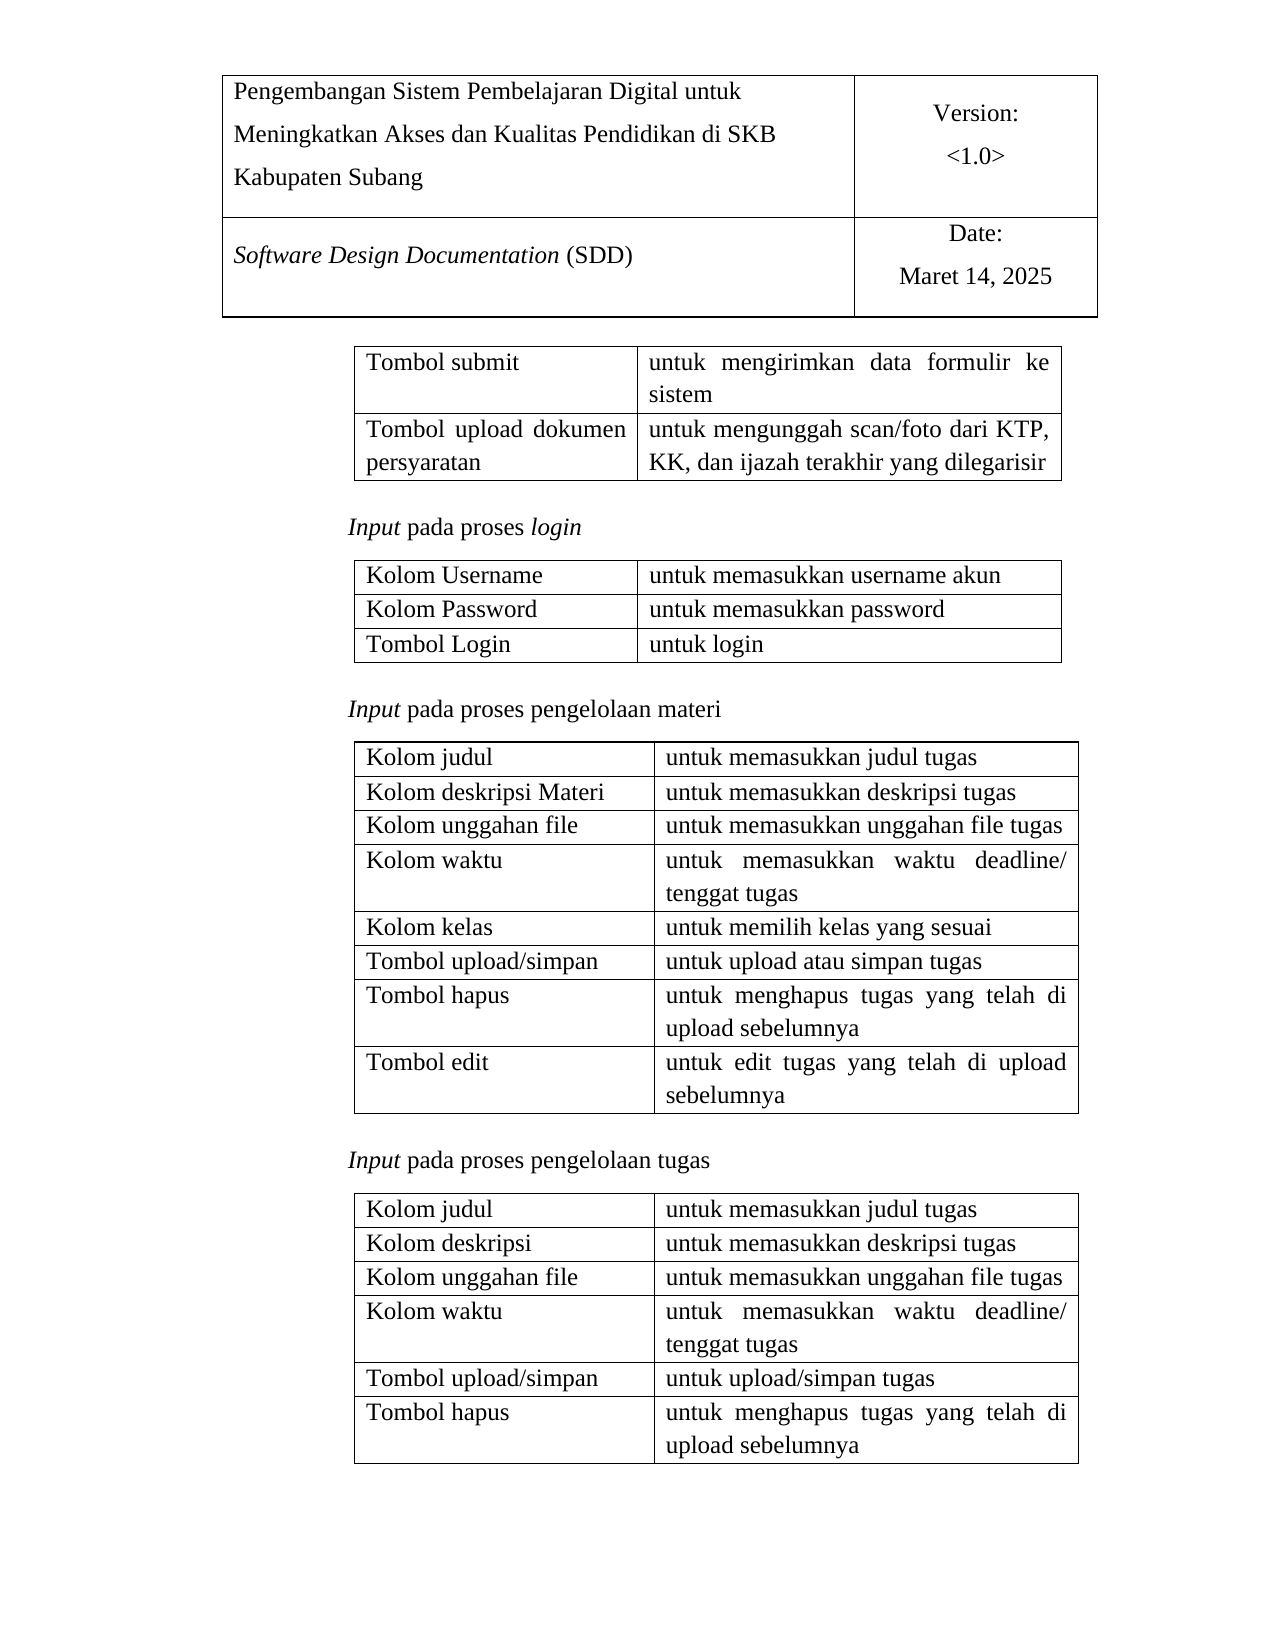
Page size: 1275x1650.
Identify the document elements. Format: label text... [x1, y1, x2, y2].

table_cell untuk memasukkan waktu deadline/ tenggat tugas [655, 1296, 1078, 1362]
table_cell untuk memasukkan password [638, 595, 1061, 628]
table_cell Kolom Password [355, 595, 637, 628]
table_cell Tombol upload/simpan [355, 1363, 654, 1396]
table_cell Tombol upload/simpan [355, 946, 654, 979]
table_cell Tombol hapus [355, 1397, 654, 1463]
table_cell Kolom deskripsi [355, 1228, 654, 1261]
table_cell Kolom deskripsi Materi [355, 777, 654, 809]
table_cell untuk memasukkan unggahan file tugas [655, 1262, 1078, 1295]
table_cell untuk edit tugas yang telah di upload sebelumnya [655, 1047, 1078, 1113]
list Input pada proses login [348, 512, 1098, 541]
table_cell Kolom unggahan file [355, 811, 654, 844]
list Input pada proses pengelolaan materi [348, 694, 1098, 722]
table_header Kolom judul [355, 743, 654, 776]
table_cell untuk login [638, 629, 1061, 662]
table_cell Kolom unggahan file [355, 1262, 654, 1295]
table_cell untuk mengunggah scan/foto dari KTP, KK, dan ijazah terakhir yang dilegarisir [638, 414, 1061, 480]
table_header untuk memasukkan judul tugas [655, 743, 1078, 776]
table_cell untuk menghapus tugas yang telah di upload sebelumnya [655, 980, 1078, 1046]
table_cell Kolom waktu [355, 845, 654, 911]
table_header untuk memasukkan username akun [638, 561, 1061, 593]
table_cell Kolom waktu [355, 1296, 654, 1362]
table_header Kolom Username [355, 561, 637, 593]
table_cell untuk memasukkan waktu deadline/ tenggat tugas [655, 845, 1078, 911]
table_cell untuk upload atau simpan tugas [655, 946, 1078, 979]
table_cell untuk memasukkan unggahan file tugas [655, 811, 1078, 844]
table_header untuk memasukkan judul tugas [655, 1194, 1078, 1227]
table_cell Tombol submit [355, 347, 637, 413]
table_cell untuk memasukkan deskripsi tugas [655, 777, 1078, 809]
table_cell untuk memasukkan deskripsi tugas [655, 1228, 1078, 1261]
table_cell Kolom kelas [355, 912, 654, 945]
table_cell Tombol Login [355, 629, 637, 662]
table_cell Tombol edit [355, 1047, 654, 1113]
table_cell untuk mengirimkan data formulir ke sistem [638, 347, 1061, 413]
table_cell Tombol hapus [355, 980, 654, 1046]
table_cell untuk upload/simpan tugas [655, 1363, 1078, 1396]
table_cell untuk memilih kelas yang sesuai [655, 912, 1078, 945]
table_cell Tombol upload dokumen persyaratan [355, 414, 637, 480]
table_cell untuk menghapus tugas yang telah di upload sebelumnya [655, 1397, 1078, 1463]
table_header Kolom judul [355, 1194, 654, 1227]
list Input pada proses pengelolaan tugas [348, 1145, 1098, 1174]
